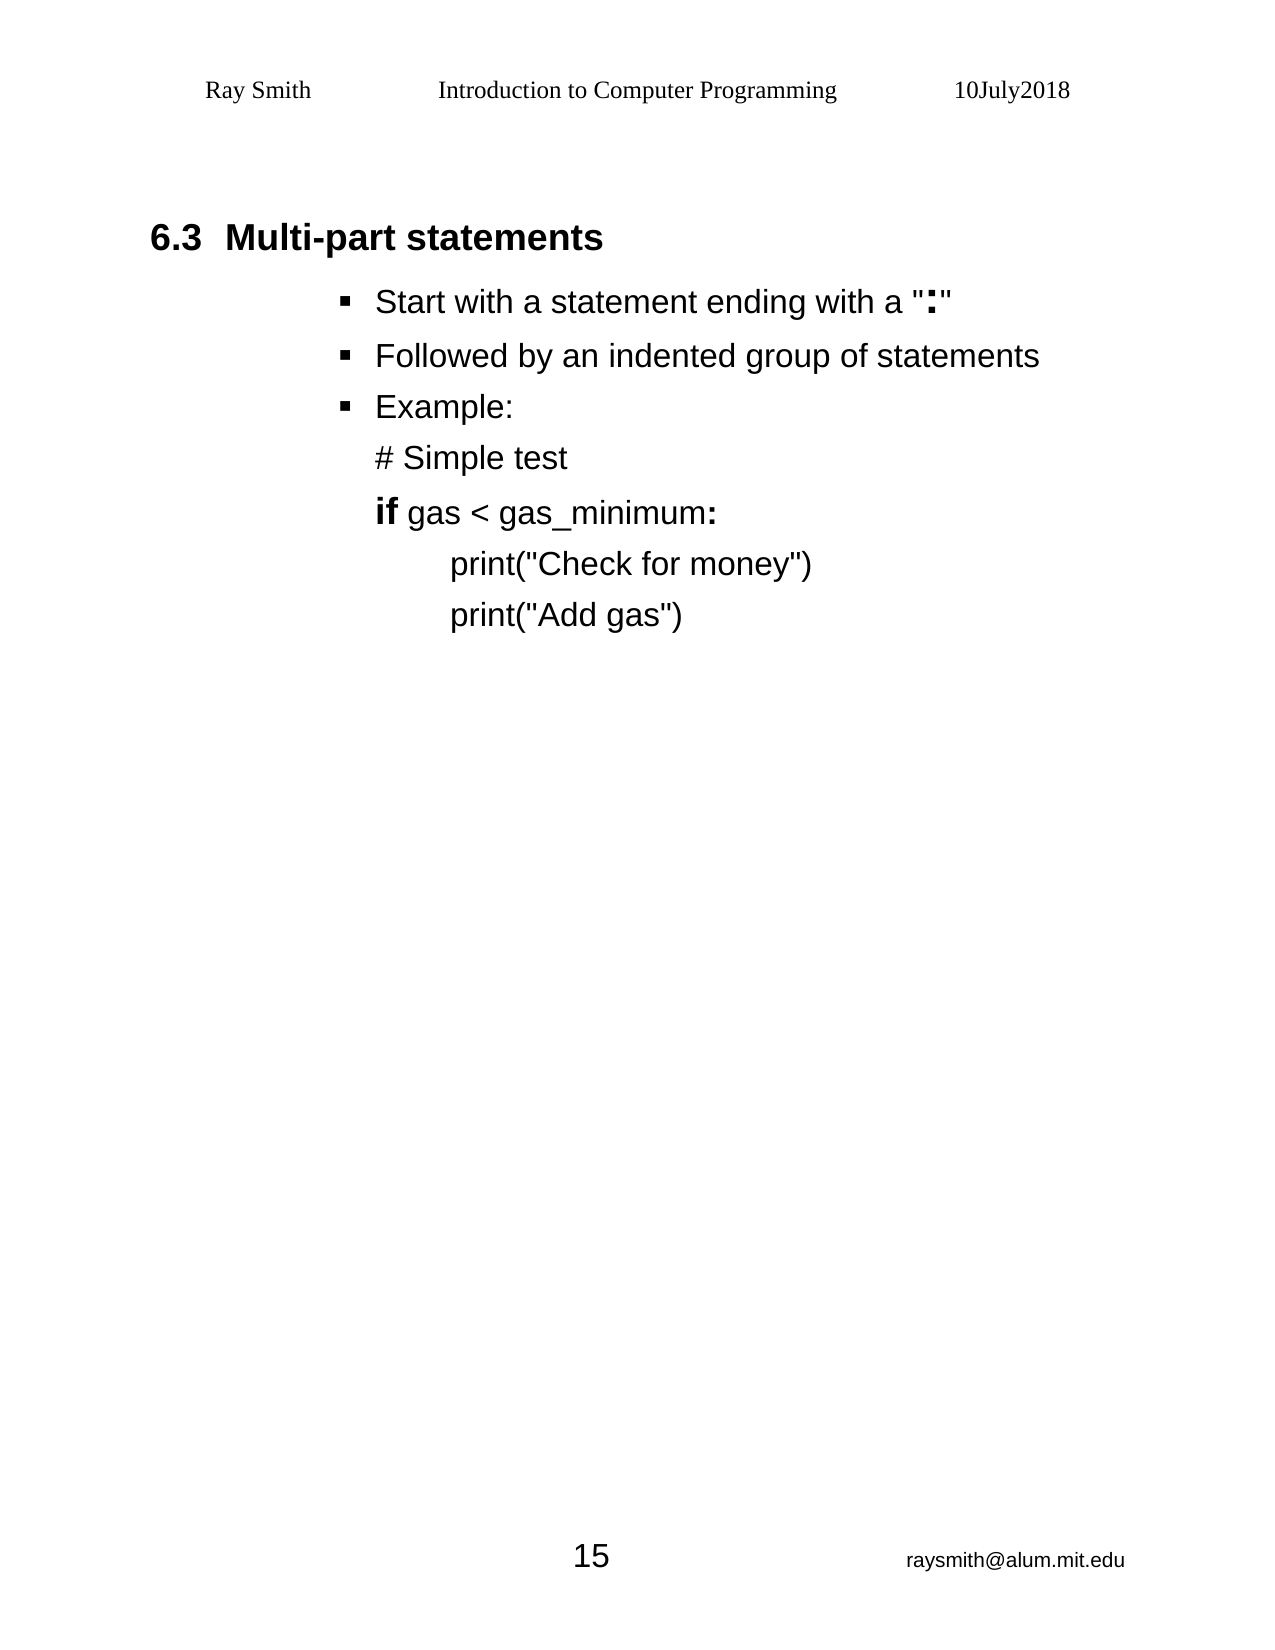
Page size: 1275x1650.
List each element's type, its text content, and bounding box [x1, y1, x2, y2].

list Followed by an indented group of statements [337, 336, 1050, 374]
subtitle Multi-part statements [150, 215, 1125, 258]
list # Simple test [375, 438, 1080, 476]
list Example: [337, 387, 1050, 425]
list if gas < gas_minimum: [375, 489, 1080, 532]
list print("Check for money") [375, 544, 1080, 583]
list Start with a statement ending with a ":" [337, 271, 1050, 323]
list print("Add gas") [375, 595, 1080, 634]
